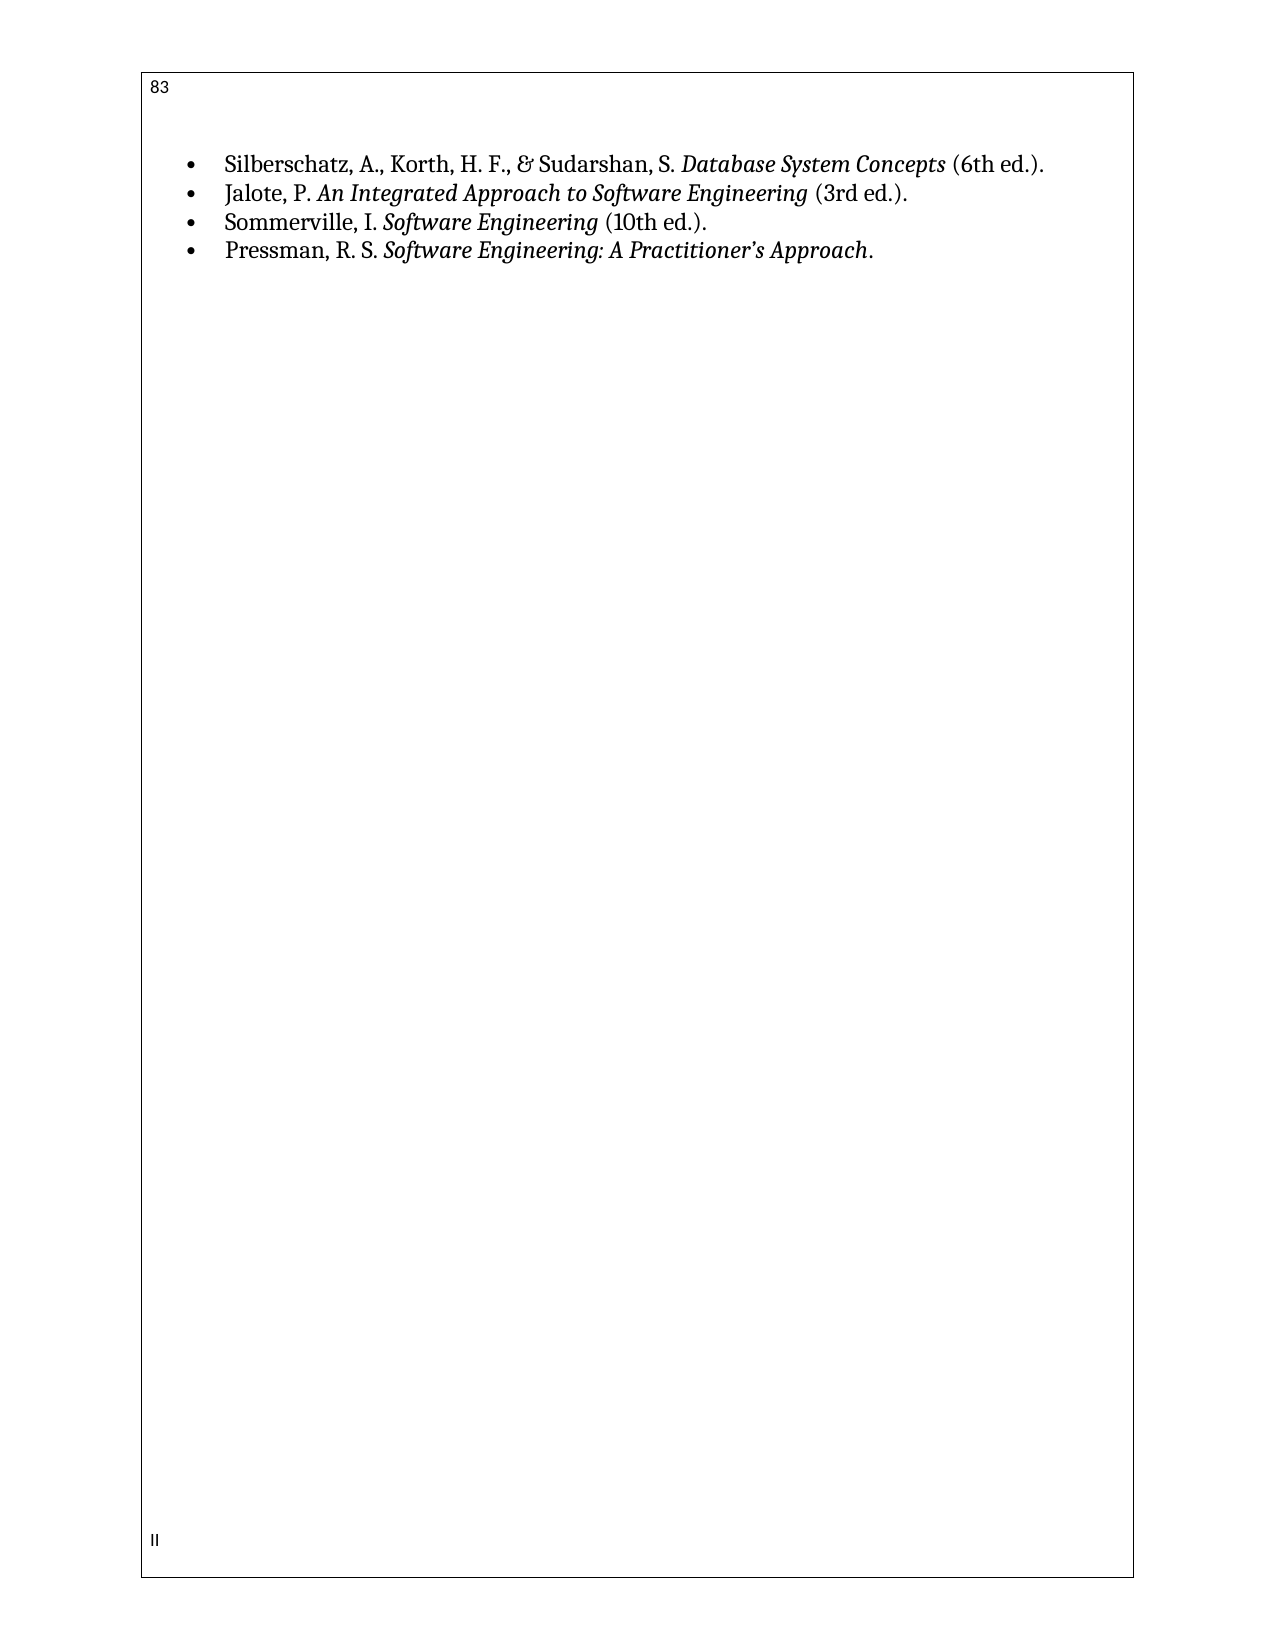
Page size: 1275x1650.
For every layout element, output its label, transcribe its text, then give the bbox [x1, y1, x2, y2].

list Jalote, P. An Integrated Approach to Software Engineering (3rd ed.). [187, 179, 1125, 207]
list Sommerville, I. Software Engineering (10th ed.). [187, 207, 1125, 236]
list Silberschatz, A., Korth, H. F., & Sudarshan, S. Database System Concepts (6th ed.). [187, 150, 1125, 179]
list Pressman, R. S. Software Engineering: A Practitioner’s Approach. [187, 236, 1125, 265]
